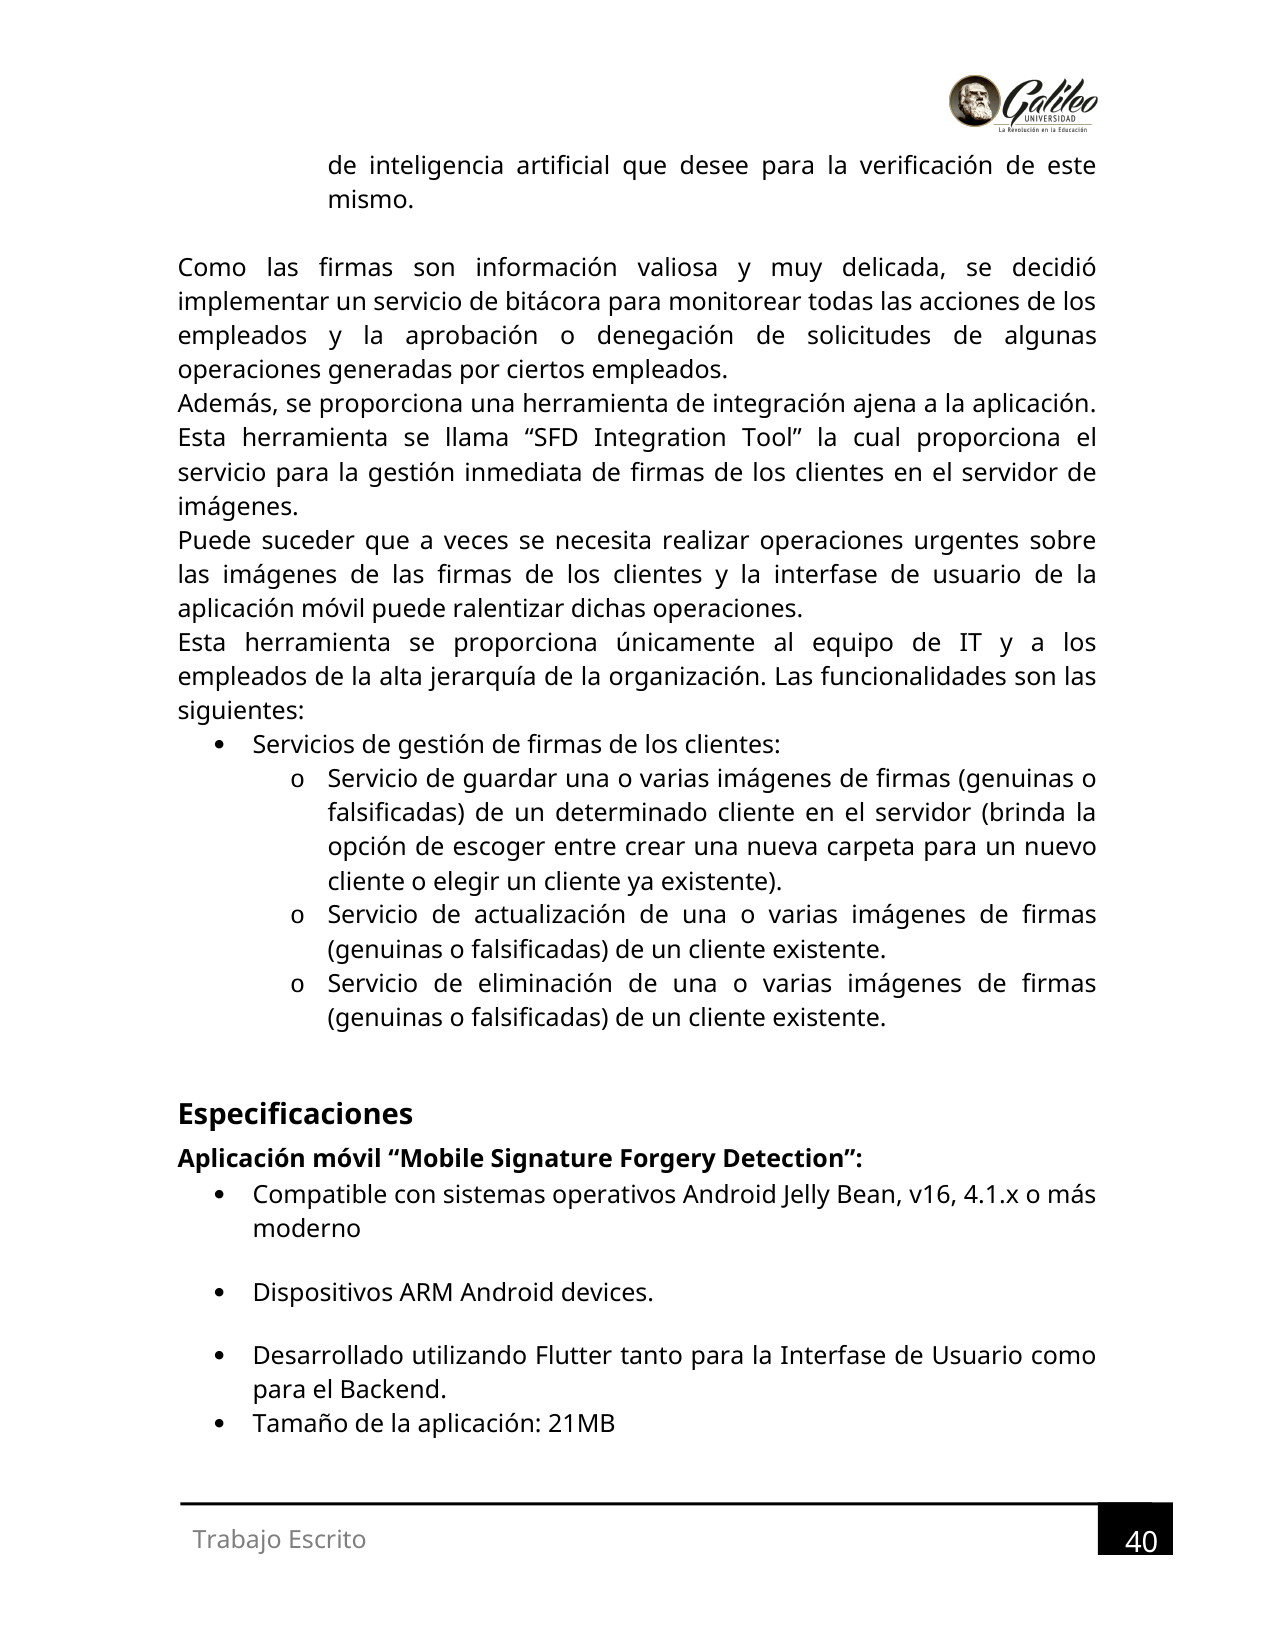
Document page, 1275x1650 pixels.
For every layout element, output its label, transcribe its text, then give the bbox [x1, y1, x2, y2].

text Como las firmas son información valiosa y muy delicada, se decidió implementar un servicio de bitácora para monitorear todas las acciones de los empleados y la aprobación o denegación de solicitudes de algunas operaciones generadas por ciertos empleados. [177, 250, 1098, 386]
list Tamaño de la aplicación: 21MB [215, 1406, 1098, 1440]
picture [949, 75, 1098, 132]
list Dispositivos ARM Android devices. [215, 1274, 1098, 1308]
list Compatible con sistemas operativos Android Jelly Bean, v16, 4.1.x o más moderno [215, 1177, 1098, 1245]
list Servicio de eliminación de una o varias imágenes de firmas (genuinas o falsificadas) de un cliente existente. [290, 966, 1098, 1034]
list Servicio de actualización de una o varias imágenes de firmas (genuinas o falsificadas) de un cliente existente. [290, 897, 1098, 966]
subtitle Especificaciones [177, 1093, 1098, 1133]
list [290, 148, 1098, 216]
list Servicio de guardar una o varias imágenes de firmas (genuinas o falsificadas) de un determinado cliente en el servidor (brinda la opción de escoger entre crear una nueva carpeta para un nuevo cliente o elegir un cliente ya existente). [290, 761, 1098, 897]
text Además, se proporciona una herramienta de integración ajena a la aplicación. Esta herramienta se llama “SFD Integration Tool” la cual proporciona el servicio para la gestión inmediata de firmas de los clientes en el servidor de imágenes. Puede suceder que a veces se necesita realizar operaciones urgentes sobre las imágenes de las firmas de los clientes y la interfase de usuario de la aplicación móvil puede ralentizar dichas operaciones. [177, 386, 1098, 624]
text Esta herramienta se proporciona únicamente al equipo de IT y a los empleados de la alta jerarquía de la organización. Las funcionalidades son las siguientes: [177, 624, 1098, 727]
subtitle Aplicación móvil “Mobile Signature Forgery Detection”: [177, 1140, 1098, 1174]
list Servicios de gestión de firmas de los clientes: [215, 727, 1098, 761]
list Desarrollado utilizando Flutter tanto para la Interfase de Usuario como para el Backend. [215, 1338, 1098, 1406]
